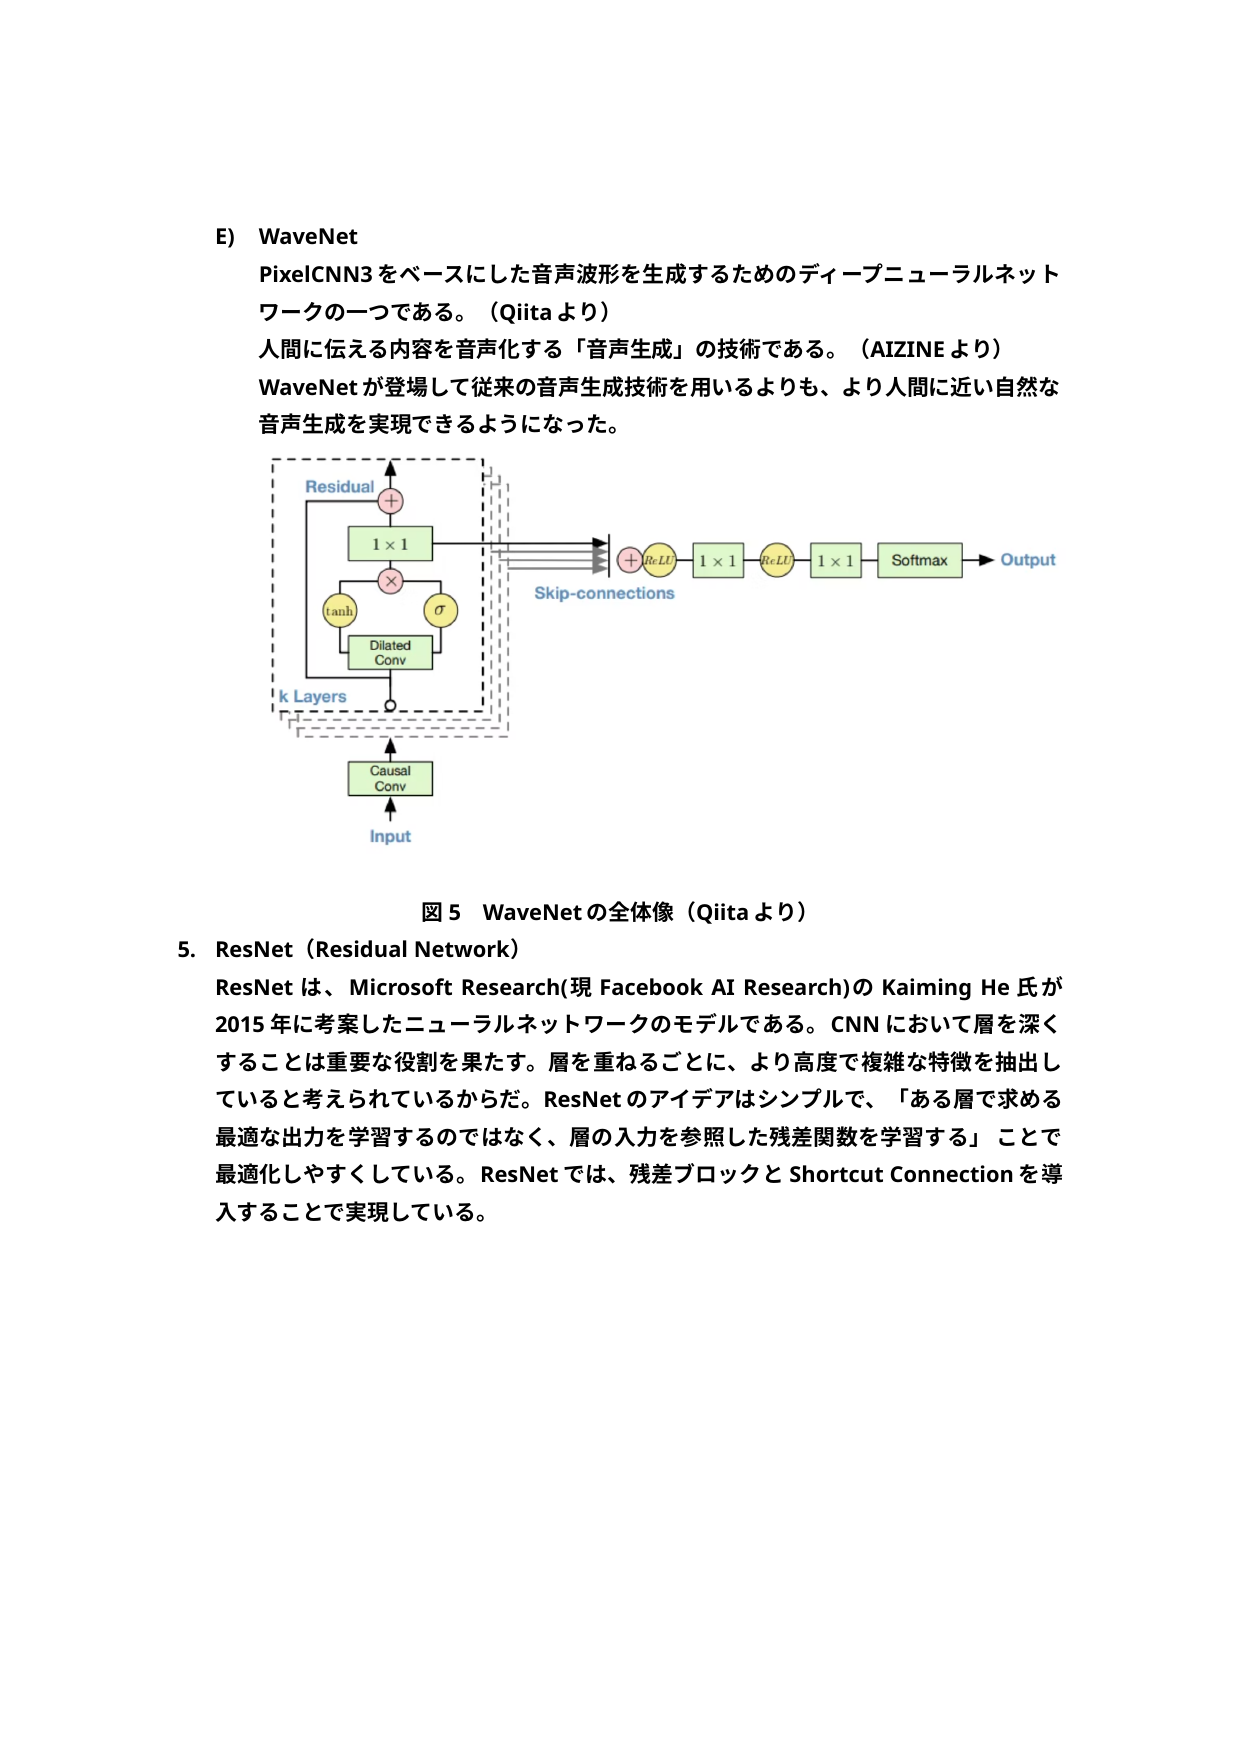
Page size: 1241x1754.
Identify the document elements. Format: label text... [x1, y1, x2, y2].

list WaveNetが登場して従来の音声生成技術を用いるよりも、より人間に近い自然な音声生成を実現できるようになった。 [258, 367, 1063, 441]
list PixelCNN3をベースにした音声波形を生成するためのディープニューラルネットワークの一つである。（Qiitaより） [258, 254, 1063, 329]
list WaveNet [215, 217, 1063, 254]
list 人間に伝える内容を音声化する「音声生成」の技術である。（AIZINEより） [258, 329, 1063, 367]
list ResNetは、Microsoft Research(現Facebook AI Research)のKaiming He氏が2015年に考案したニューラルネットワークのモデルである。CNNにおいて層を深くすることは重要な役割を果たす。層を重ねるごとに、より高度で複雑な特徴を抽出していると考えられているからだ。ResNetのアイデアはシンプルで、「ある層で求める最適な出力を学習するのではなく、層の入力を参照した残差関数を学習する」 ことで最適化しやすくしている。ResNetでは、残差ブロックとShortcut Connectionを導入することで実現している。 [215, 967, 1063, 1229]
picture [258, 441, 1090, 868]
list ResNet（Residual Network） [177, 929, 1063, 967]
